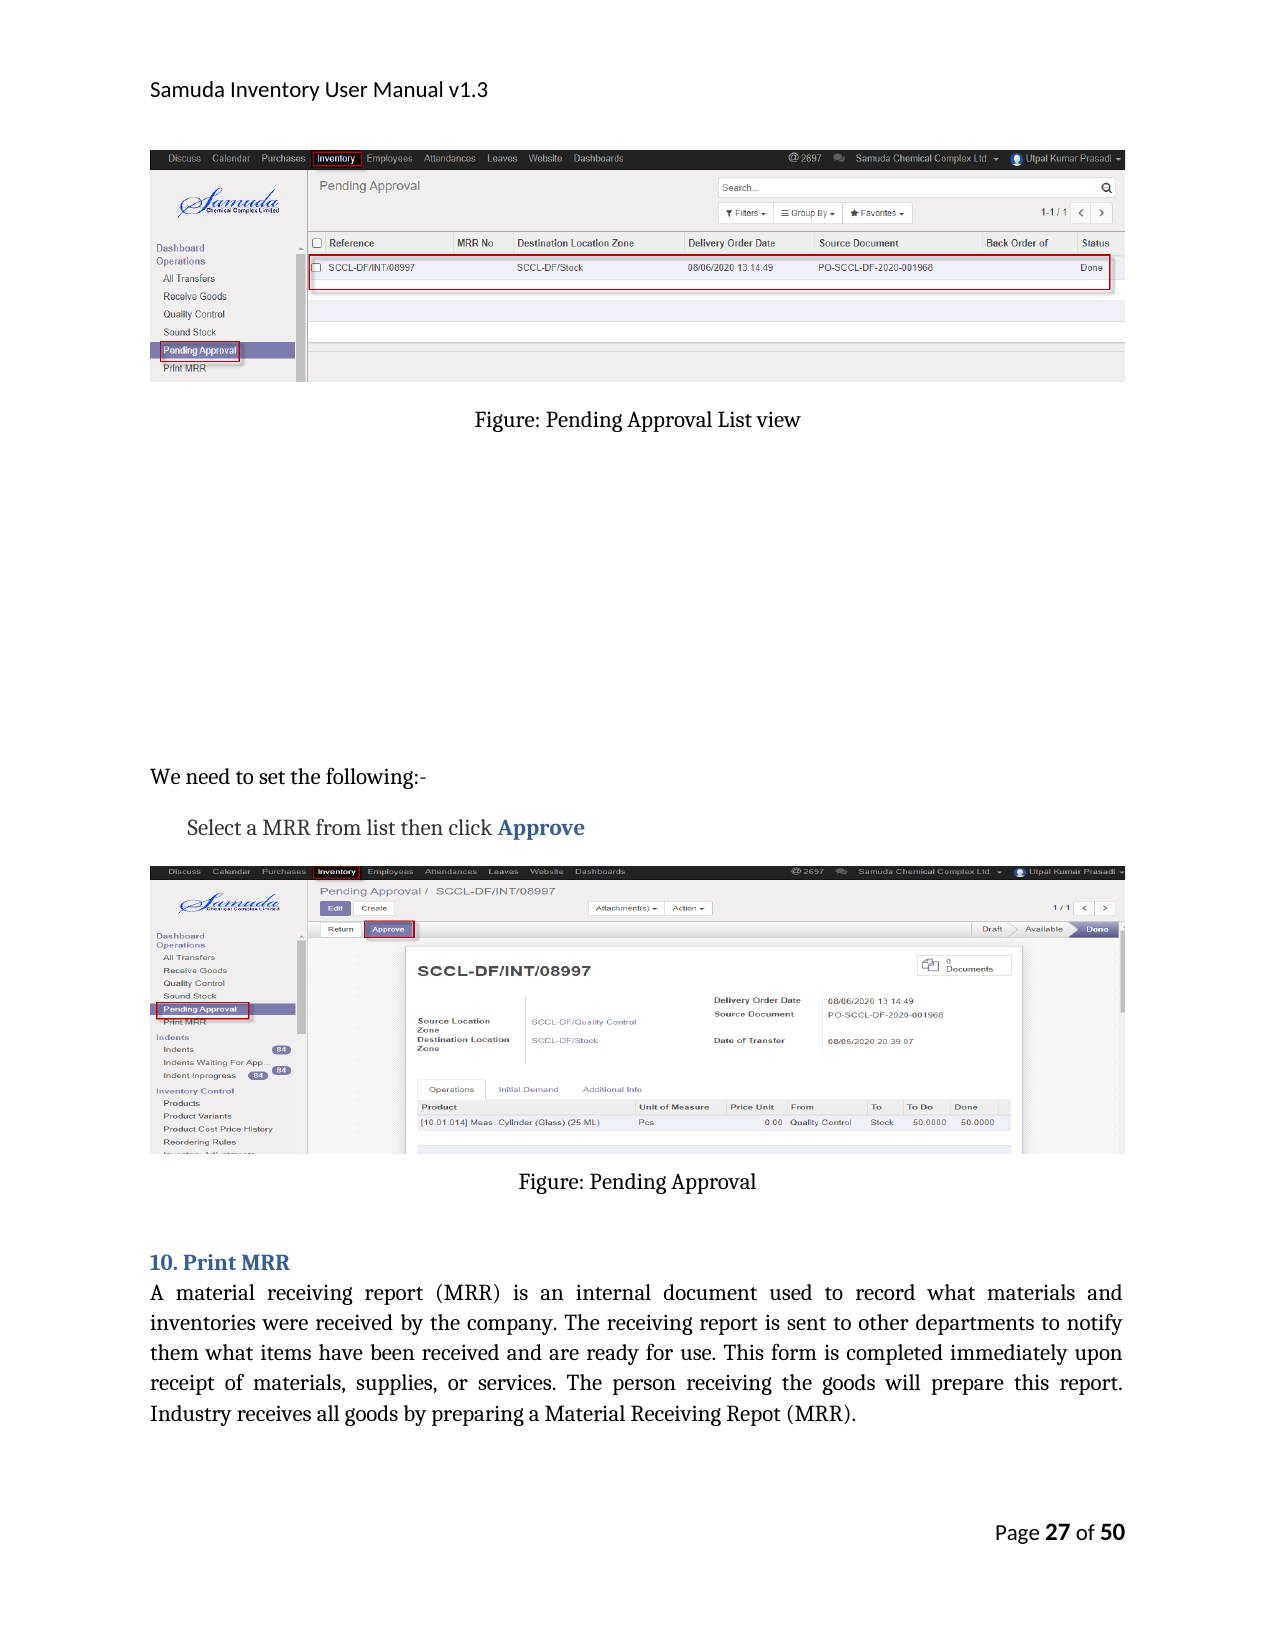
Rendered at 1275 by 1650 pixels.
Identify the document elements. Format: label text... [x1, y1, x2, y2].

text Figure: Pending Approval List view [150, 407, 1125, 433]
text A material receiving report (MRR) is an internal document used to record what materials and inventories were received by the company. The receiving report is sent to other departments to notify them what items have been received and are ready for use. This form is completed immediately upon receipt of materials, supplies, or services. The person receiving the goods will prepare this report. Industry receives all goods by preparing a Material Receiving Repot (MRR). [150, 1279, 1125, 1427]
text Figure: Pending Approval [150, 1169, 1125, 1195]
text We need to set the following:- [150, 764, 1125, 790]
subtitle 10. Print MRR [150, 1249, 1125, 1276]
text Select a MRR from list then click Approve [187, 815, 1125, 841]
picture [150, 866, 1125, 1154]
picture [150, 150, 1125, 382]
